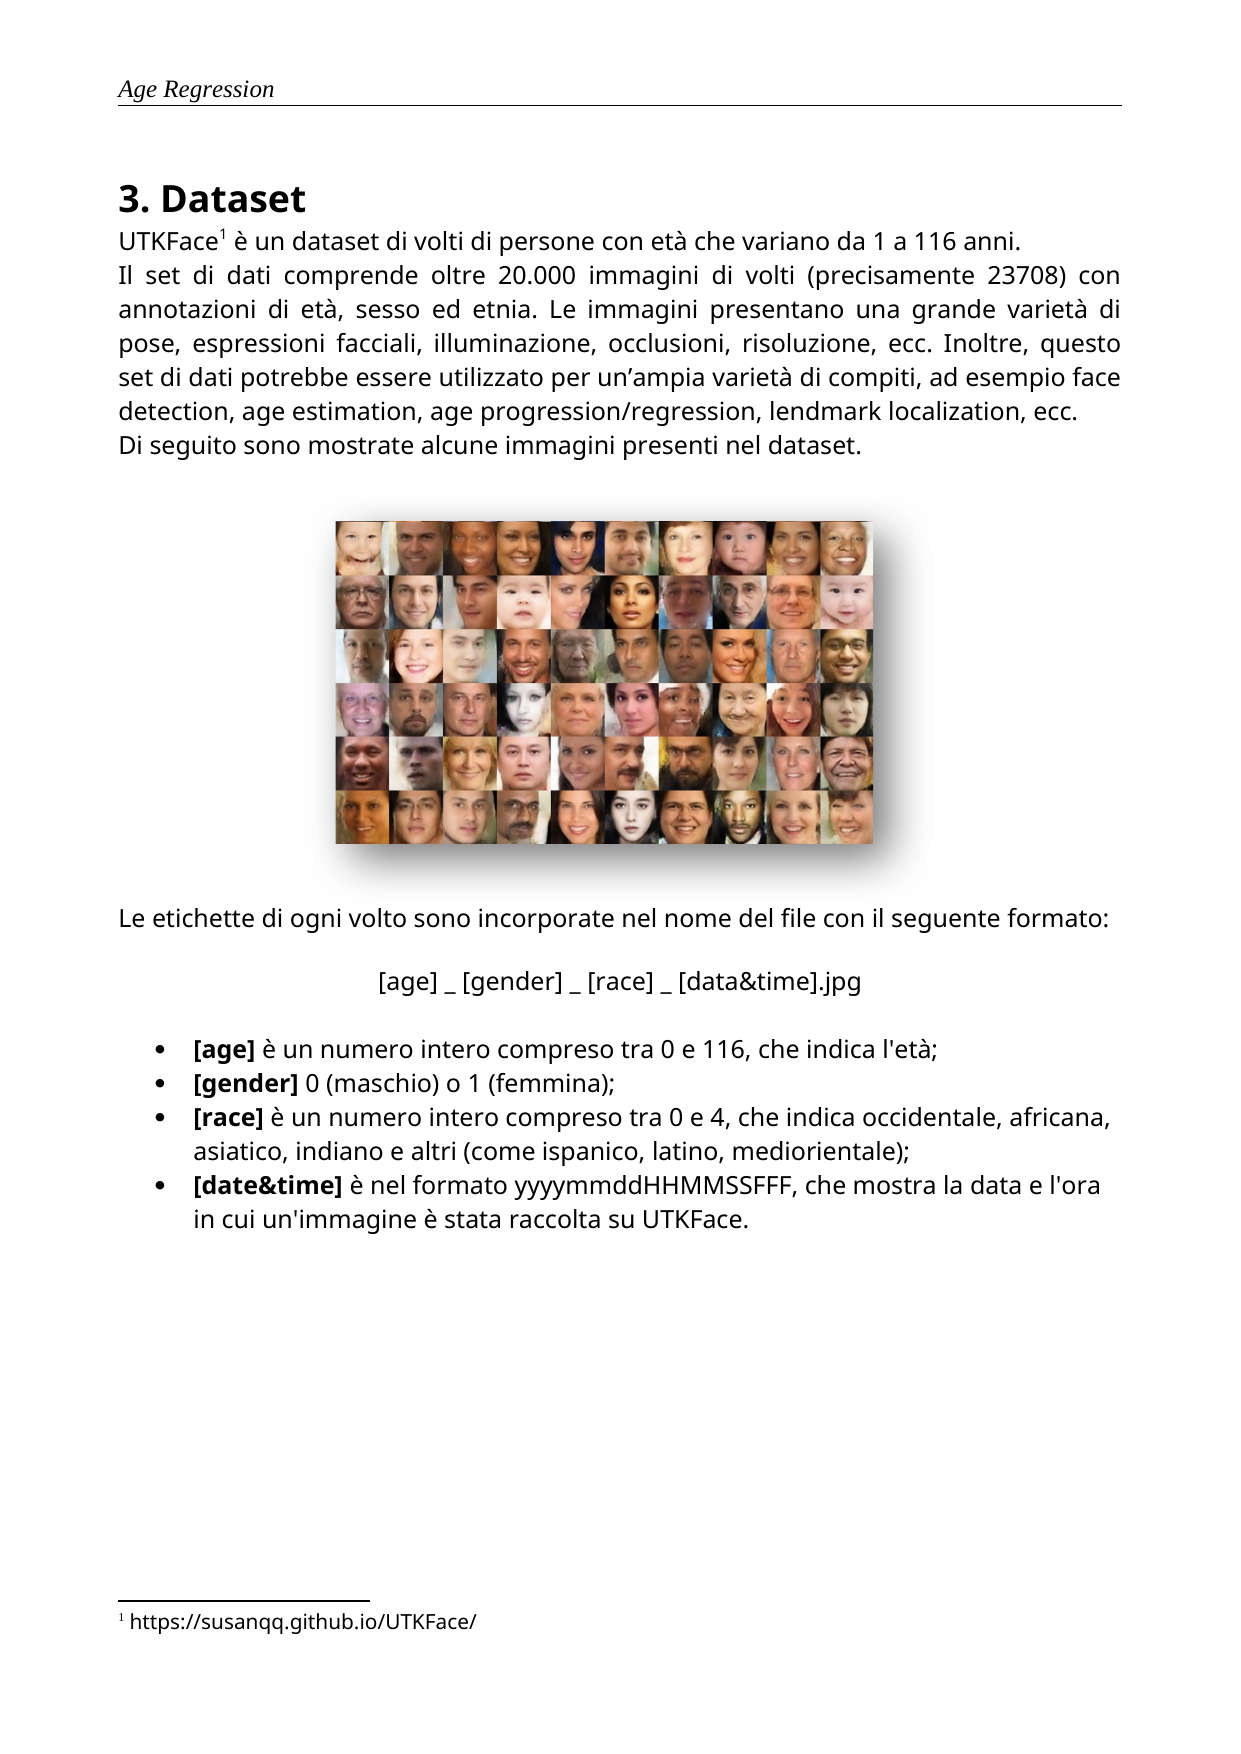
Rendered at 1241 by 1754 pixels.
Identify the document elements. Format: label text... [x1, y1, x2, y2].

text Le etichette di ogni volto sono incorporate nel nome del file con il seguente formato: [118, 901, 1122, 934]
list [race] è un numero intero compreso tra 0 e 4, che indica occidentale, africana, asiatico, indiano e altri (come ispanico, latino, mediorientale); [156, 1099, 1122, 1168]
list [date&time] è nel formato yyyymmddHHMMSSFFF, che mostra la data e l'ora in cui un'immagine è stata raccolta su UTKFace. [156, 1168, 1122, 1236]
subtitle 3. Dataset [118, 173, 1122, 224]
text Di seguito sono mostrate alcune immagini presenti nel dataset. [118, 428, 1122, 462]
list [age] è un numero intero compreso tra 0 e 116, che indica l'età; [156, 1031, 1122, 1066]
list [gender] 0 (maschio) o 1 (femmina); [156, 1066, 1122, 1099]
text Il set di dati comprende oltre 20.000 immagini di volti (precisamente 23708) con annotazioni di età, sesso ed etnia. Le immagini presentano una grande varietà di pose, espressioni facciali, illuminazione, occlusioni, risoluzione, ecc. Inoltre, questo set di dati potrebbe essere utilizzato per un’ampia varietà di compiti, ad esempio face detection, age estimation, age progression/regression, lendmark localization, ecc. [118, 258, 1122, 428]
text UTKFace è un dataset di volti di persone con età che variano da 1 a 116 anni. [118, 224, 1122, 258]
text [age] _ [gender] _ [race] _ [data&time].jpg [118, 963, 1122, 997]
picture [335, 521, 874, 844]
